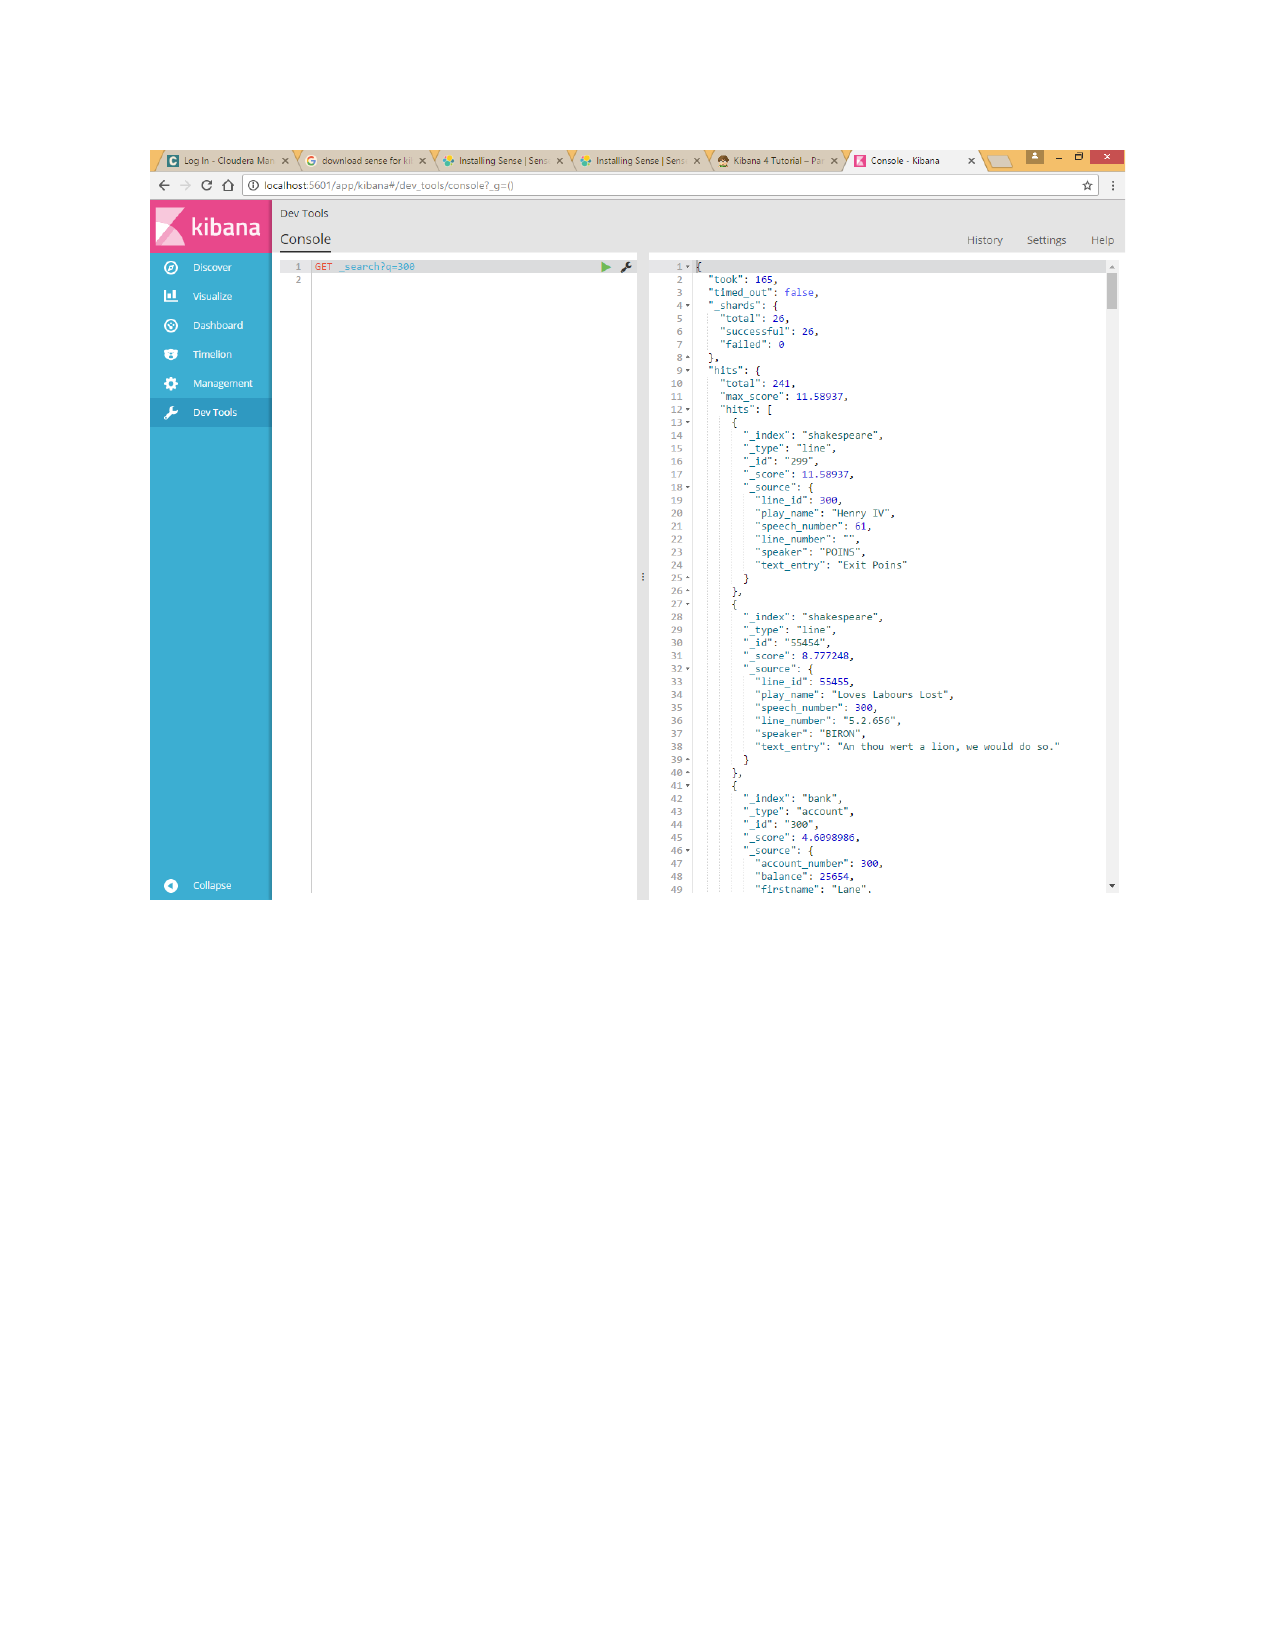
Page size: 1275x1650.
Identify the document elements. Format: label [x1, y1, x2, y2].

picture [150, 150, 1125, 900]
